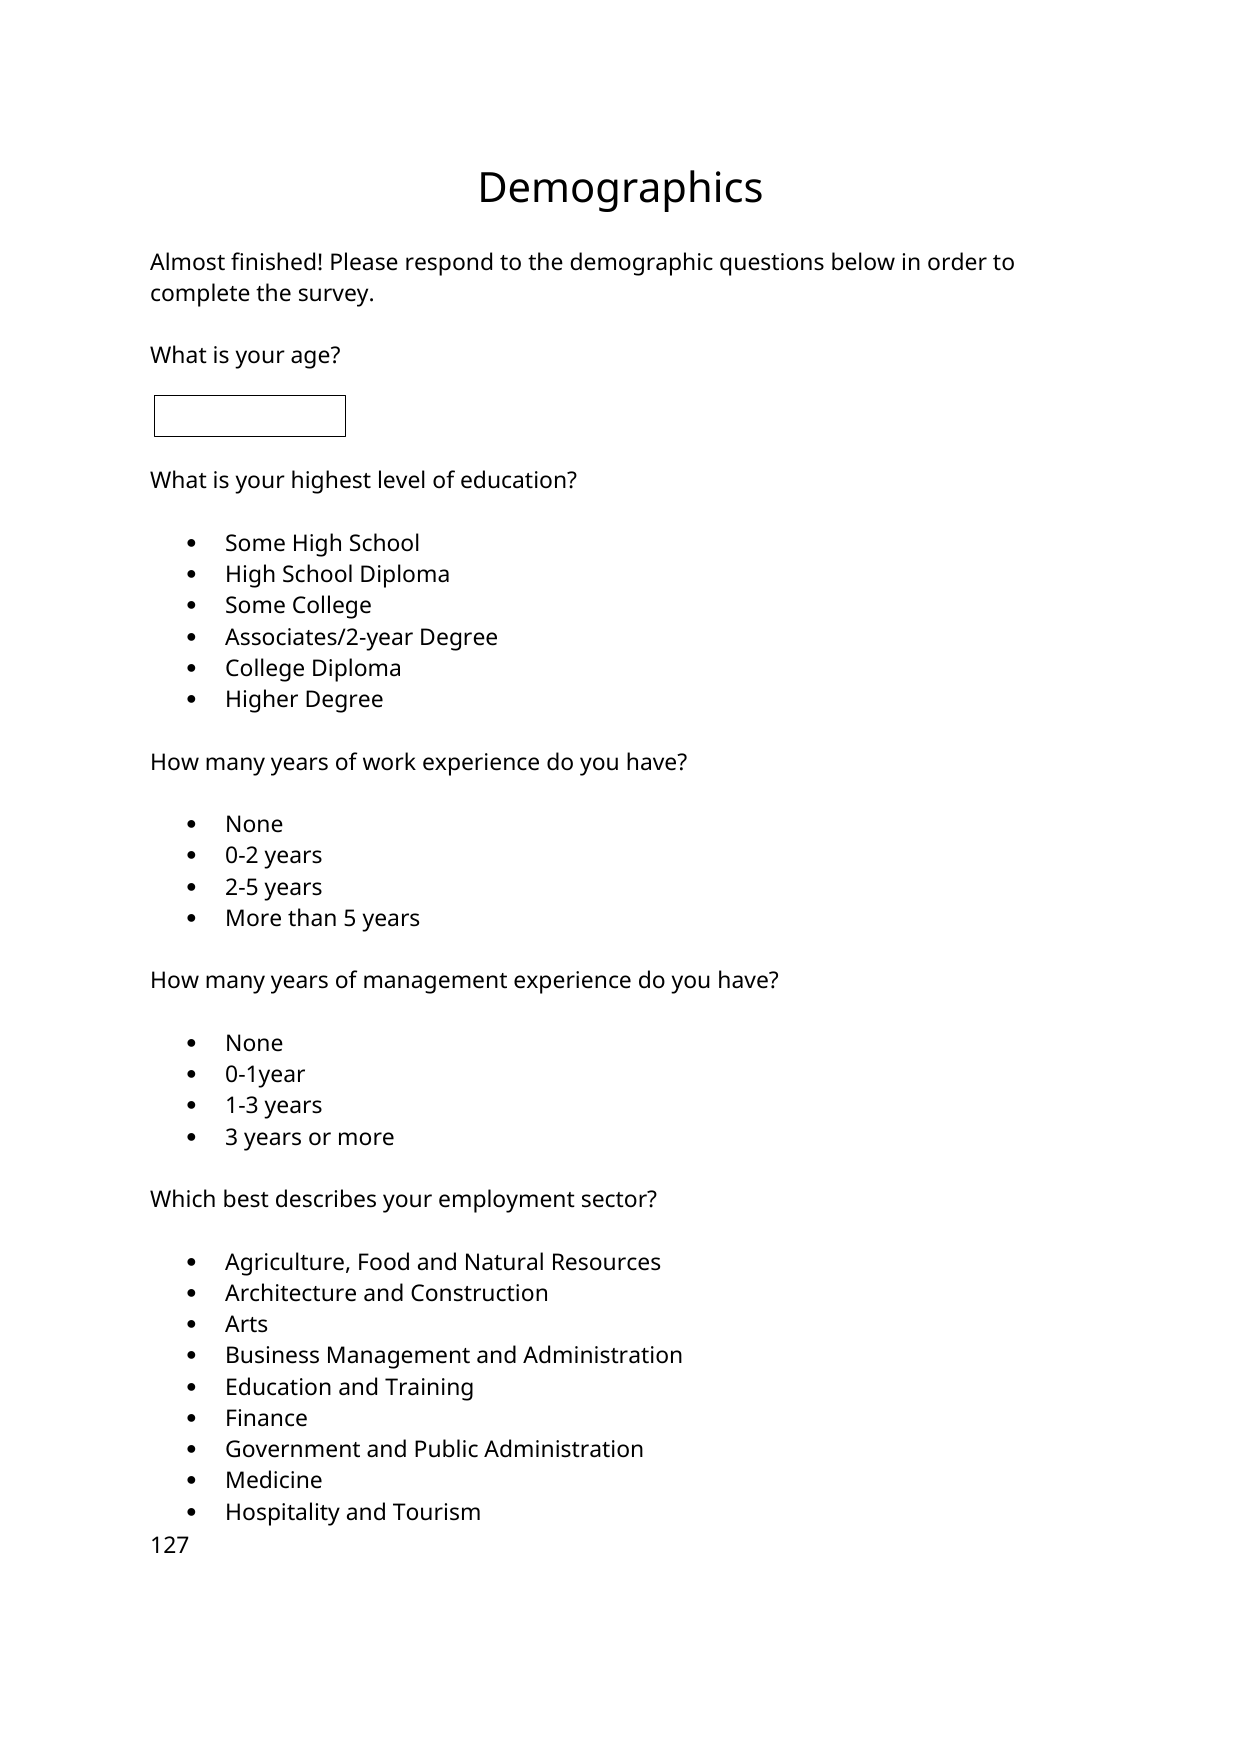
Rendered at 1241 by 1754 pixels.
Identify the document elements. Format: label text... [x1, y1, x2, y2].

text Which best describes your employment sector? [150, 1183, 1090, 1214]
list Architecture and Construction [187, 1277, 1090, 1308]
list Business Management and Administration [187, 1339, 1090, 1371]
list 1-3 years [187, 1089, 1090, 1121]
list Medicine [187, 1464, 1090, 1496]
list Associates/2-year Degree [187, 621, 1090, 652]
list Agriculture, Food and Natural Resources [187, 1246, 1090, 1277]
list Government and Public Administration [187, 1433, 1090, 1464]
text How many years of work experience do you have? [150, 746, 1090, 777]
text How many years of management experience do you have? [150, 964, 1090, 996]
list College Diploma [187, 652, 1090, 683]
list Some High School [187, 527, 1090, 558]
list 2-5 years [187, 871, 1090, 902]
list None [187, 1027, 1090, 1058]
text Demographics [150, 157, 1090, 214]
list Some College [187, 589, 1090, 621]
list None [187, 808, 1090, 839]
list 3 years or more [187, 1121, 1090, 1152]
list Hospitality and Tourism [187, 1496, 1090, 1527]
list Higher Degree [187, 683, 1090, 714]
list 0-2 years [187, 839, 1090, 871]
list High School Diploma [187, 558, 1090, 589]
text What is your age? [150, 339, 1090, 371]
list Finance [187, 1402, 1090, 1433]
list 0-1year [187, 1058, 1090, 1089]
list More than 5 years [187, 902, 1090, 933]
text Almost finished! Please respond to the demographic questions below in order to complete the survey. [150, 246, 1090, 308]
list Arts [187, 1308, 1090, 1339]
text What is your highest level of education? [150, 464, 1090, 496]
list Education and Training [187, 1371, 1090, 1402]
